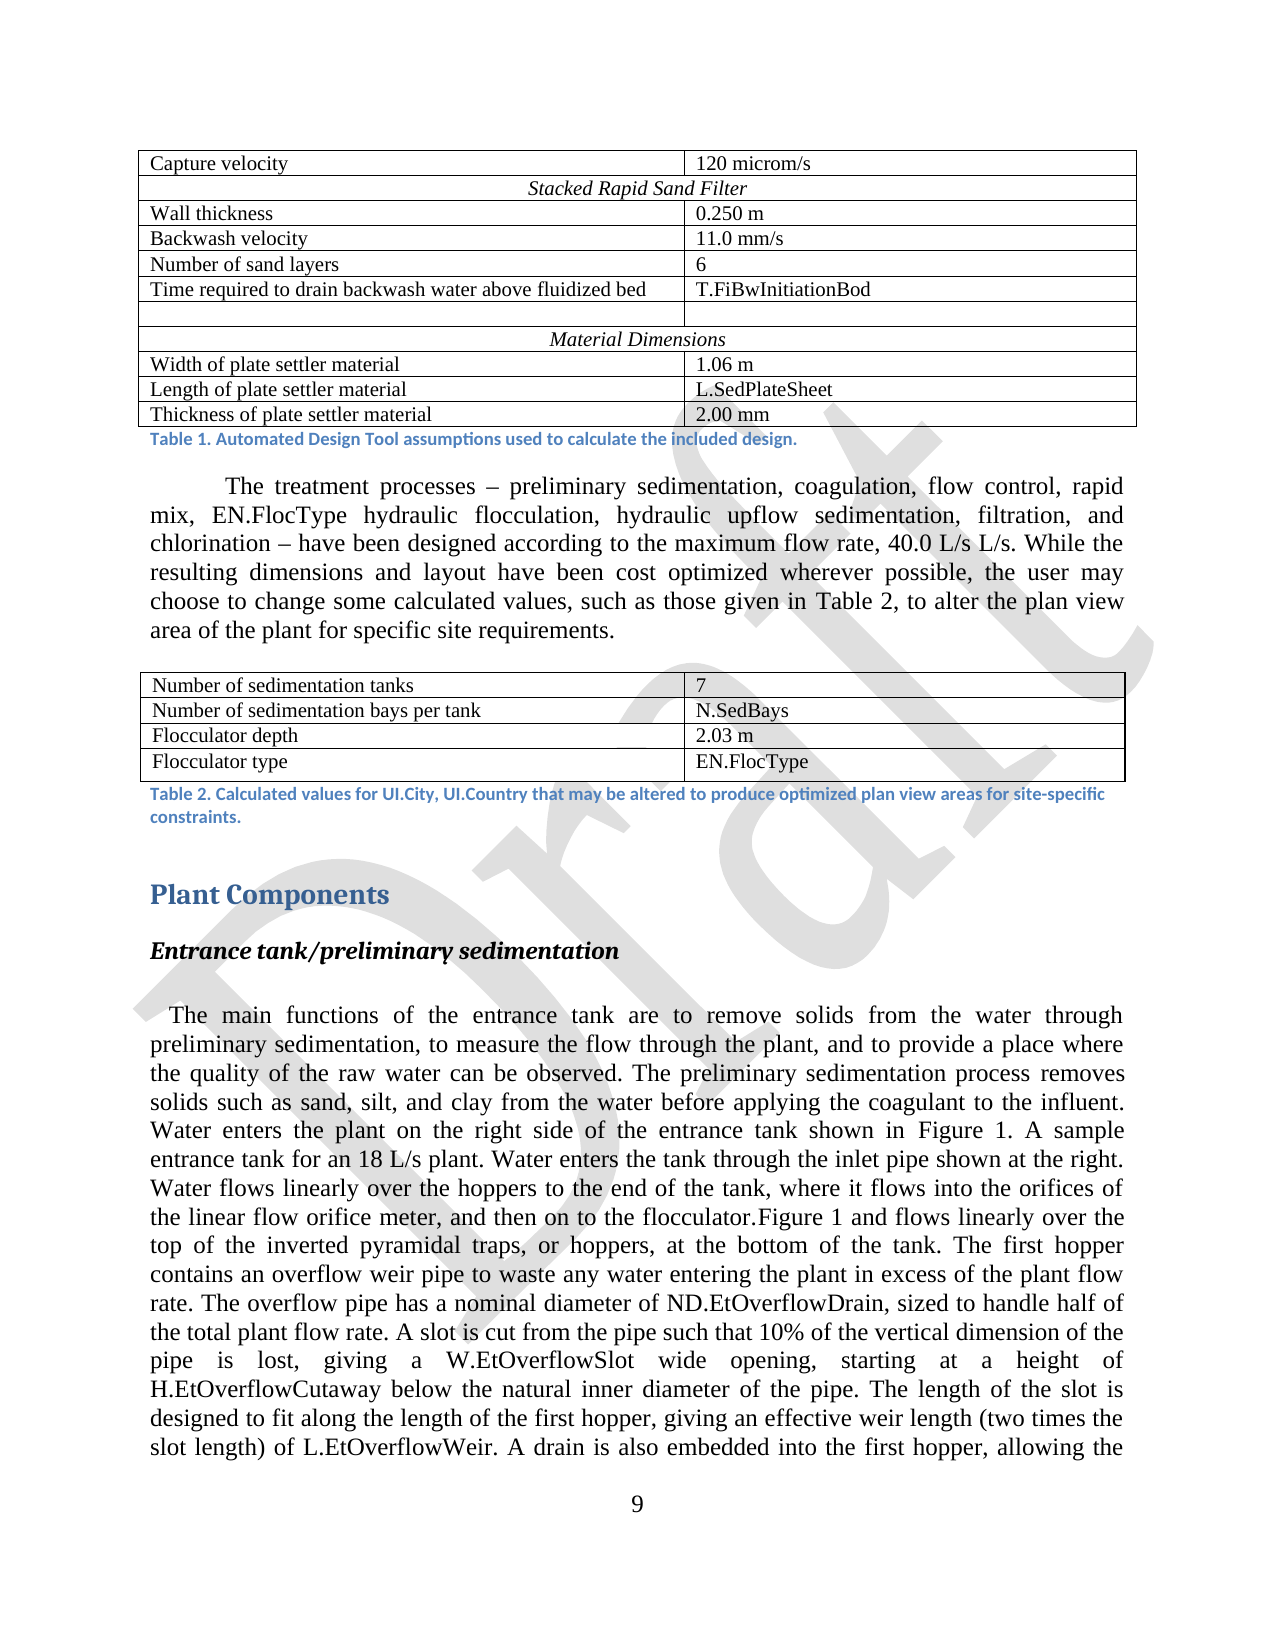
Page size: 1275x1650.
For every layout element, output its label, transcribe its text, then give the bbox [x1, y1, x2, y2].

table_cell 0.250 m [685, 201, 1136, 225]
table_cell L.SedPlateSheet [685, 377, 1136, 401]
table_cell Time required to drain backwash water above fluidized bed [139, 277, 684, 301]
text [150, 1000, 1125, 1460]
table_cell 2.00 mm [685, 402, 1136, 426]
text Table 1. Automated Design Tool assumptions used to calculate the included design. [150, 427, 1125, 450]
table_cell Backwash velocity [139, 226, 684, 250]
table_cell [685, 302, 1136, 326]
table_cell N.SedBays [685, 698, 1124, 722]
table_cell EN.FlocType [685, 749, 1124, 781]
table_header Number of sedimentation tanks [141, 673, 684, 697]
subtitle Entrance tank/preliminary sedimentation [150, 937, 1125, 965]
table_cell 11.0 mm/s [685, 226, 1136, 250]
table_cell Capture velocity [139, 151, 684, 175]
table_cell Thickness of plate settler material [139, 402, 684, 426]
table_cell Length of plate settler material [139, 377, 684, 401]
table_cell Width of plate settler material [139, 352, 684, 376]
table_cell Flocculator type [141, 749, 684, 781]
table_cell 120 microm/s [685, 151, 1136, 175]
table_header 7 [685, 673, 1124, 697]
table_cell [139, 302, 684, 326]
text The treatment processes – preliminary sedimentation, coagulation, flow control, rapid mix, EN.FlocType hydraulic flocculation, hydraulic upflow sedimentation, filtration, and chlorination – have been designed according to the maximum flow rate, 40.0 L/s L/s. While the resulting dimensions and layout have been cost optimized wherever possible, the user may choose to change some calculated values, such as those given in Table 2, to alter the plan view area of the plant for specific site requirements. [150, 471, 1125, 643]
table_cell Flocculator depth [141, 724, 684, 747]
table_cell 2.03 m [685, 724, 1124, 747]
text Table 2. Calculated values for UI.City, UI.Country that may be altered to produce optimized plan view areas for site-specific constraints. [150, 782, 1125, 828]
table_cell Number of sand layers [139, 251, 684, 276]
subtitle Plant Components [150, 878, 1125, 912]
table_cell Wall thickness [139, 201, 684, 225]
table_cell Number of sedimentation bays per tank [141, 698, 684, 722]
table_cell 6 [685, 251, 1136, 276]
table_cell T.FiBwInitiationBod [685, 277, 1136, 301]
table_cell 1.06 m [685, 352, 1136, 376]
table_cell Stacked Rapid Sand Filter [139, 176, 1136, 200]
table_cell Material Dimensions [139, 327, 1136, 351]
